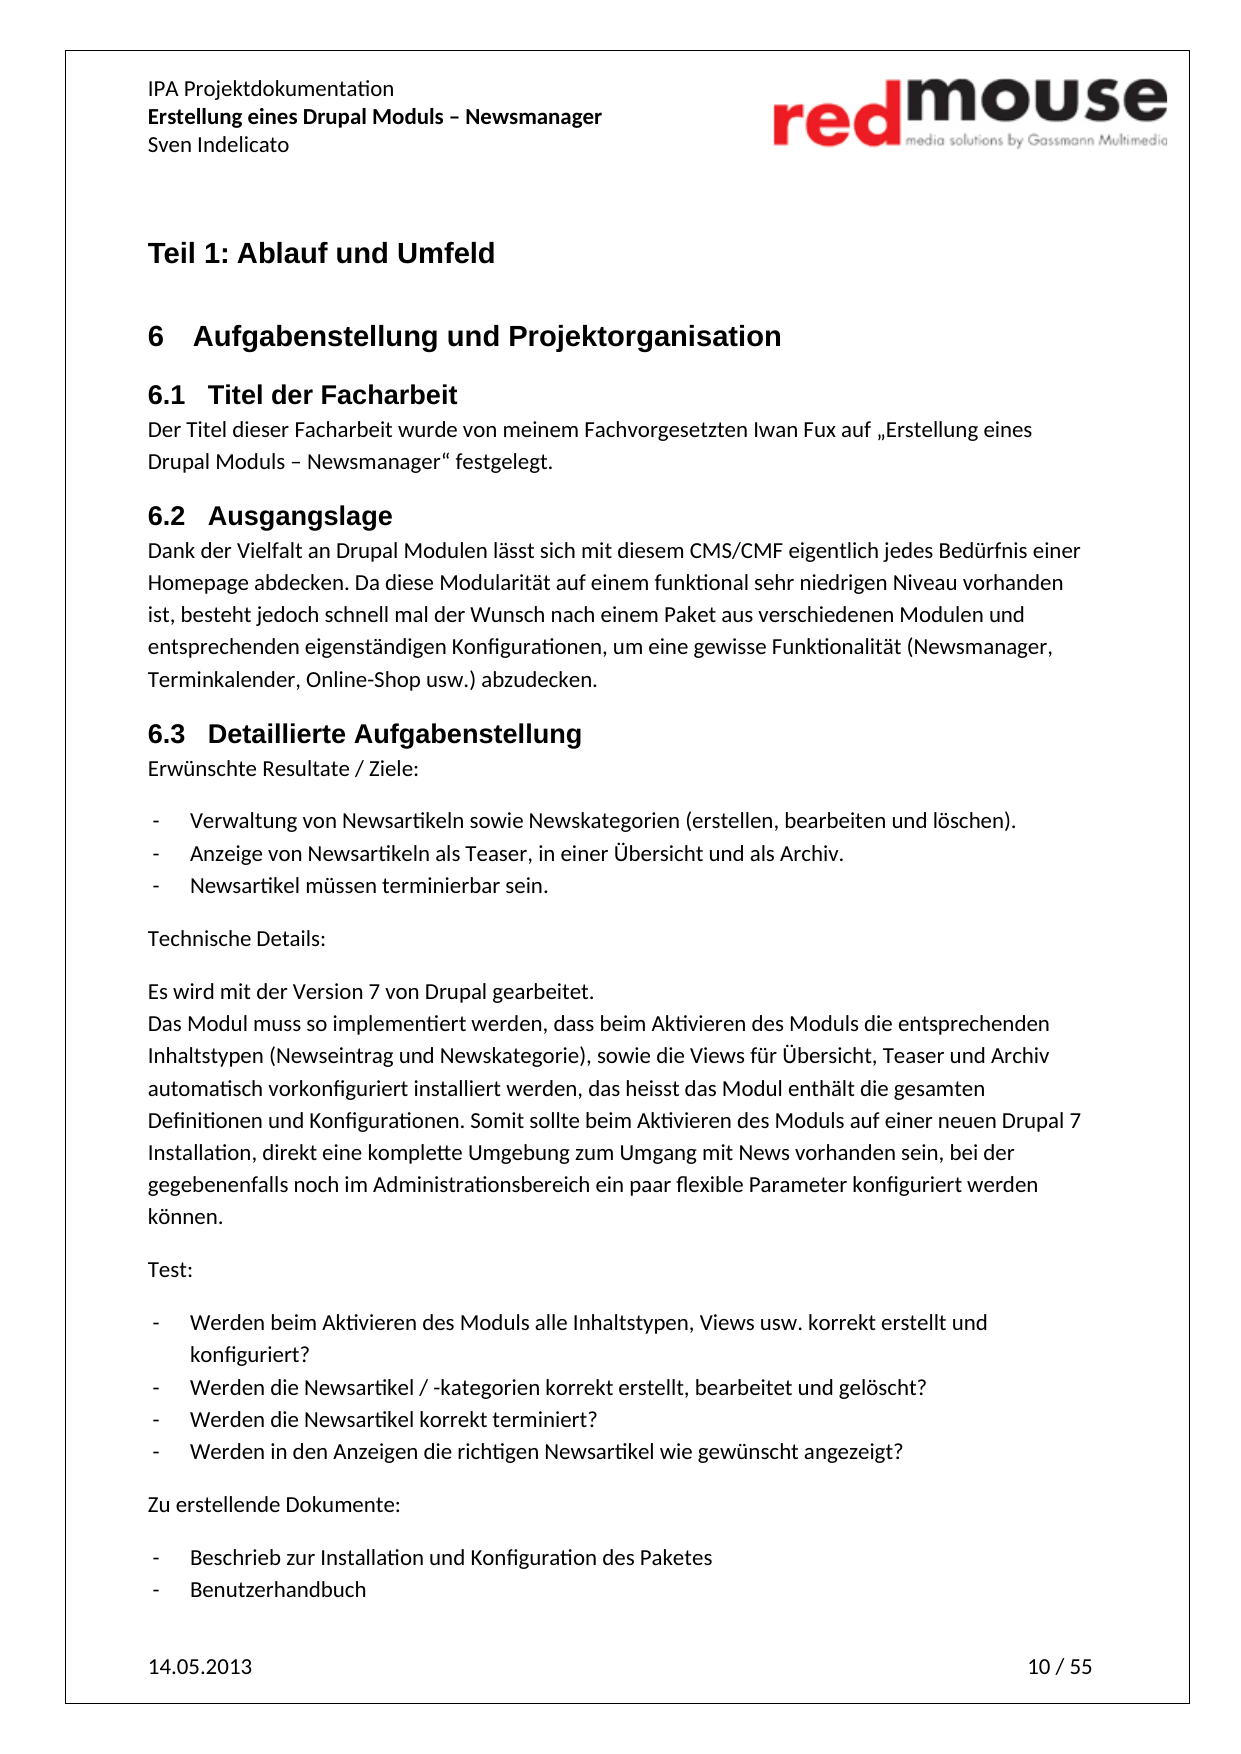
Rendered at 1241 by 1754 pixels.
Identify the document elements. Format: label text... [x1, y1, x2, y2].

text Erwünschte Resultate / Ziele: [148, 754, 1093, 782]
list Benutzerhandbuch [152, 1575, 1093, 1603]
list Werden in den Anzeigen die richtigen Newsartikel wie gewünscht angezeigt? [152, 1437, 1093, 1465]
text Test: [148, 1255, 1093, 1283]
list Werden beim Aktivieren des Moduls alle Inhaltstypen, Views usw. korrekt erstellt und konfiguriert? [152, 1308, 1093, 1369]
text Der Titel dieser Facharbeit wurde von meinem Fachvorgesetzten Iwan Fux auf „Erstellung eines Drupal Moduls – Newsmanager“ festgelegt. [148, 415, 1093, 475]
text Es wird mit der Version 7 von Drupal gearbeitet. Das Modul muss so implementiert werden, dass beim Aktivieren des Moduls die entsprechenden Inhaltstypen (Newseintrag und Newskategorie), sowie die Views für Übersicht, Teaser und Archiv automatisch vorkonfiguriert installiert werden, das heisst das Modul enthält die gesamten Definitionen und Konfigurationen. Somit sollte beim Aktivieren des Moduls auf einer neuen Drupal 7 Installation, direkt eine komplette Umgebung zum Umgang mit News vorhanden sein, bei der gegebenenfalls noch im Administrationsbereich ein paar flexible Parameter konfiguriert werden können. [148, 977, 1093, 1230]
text Technische Details: [148, 924, 1093, 952]
text Dank der Vielfalt an Drupal Modulen lässt sich mit diesem CMS/CMF eigentlich jedes Bedürfnis einer Homepage abdecken. Da diese Modularität auf einem funktional sehr niedrigen Niveau vorhanden ist, besteht jedoch schnell mal der Wunsch nach einem Paket aus verschiedenen Modulen und entsprechenden eigenständigen Konfigurationen, um eine gewisse Funktionalität (Newsmanager, Terminkalender, Online-Shop usw.) abzudecken. [148, 536, 1093, 693]
title Teil 1: Ablauf und Umfeld [148, 236, 1093, 269]
list Anzeige von Newsartikeln als Teaser, in einer Übersicht und als Archiv. [152, 839, 1093, 867]
list Beschrieb zur Installation und Konfiguration des Paketes [152, 1543, 1093, 1571]
picture [773, 78, 1168, 149]
text Zu erstellende Dokumente: [148, 1490, 1093, 1518]
list Newsartikel müssen terminierbar sein. [152, 871, 1093, 899]
subtitle Aufgabenstellung und Projektorganisation [148, 319, 1093, 353]
list Verwaltung von Newsartikeln sowie Newskategorien (erstellen, bearbeiten und löschen). [152, 807, 1093, 835]
list Werden die Newsartikel korrekt terminiert? [152, 1405, 1093, 1433]
subtitle Ausgangslage [148, 500, 1093, 531]
list Werden die Newsartikel / -kategorien korrekt erstellt, bearbeitet und gelöscht? [152, 1373, 1093, 1401]
subtitle Detaillierte Aufgabenstellung [148, 718, 1093, 749]
subtitle Titel der Facharbeit [148, 379, 1093, 410]
